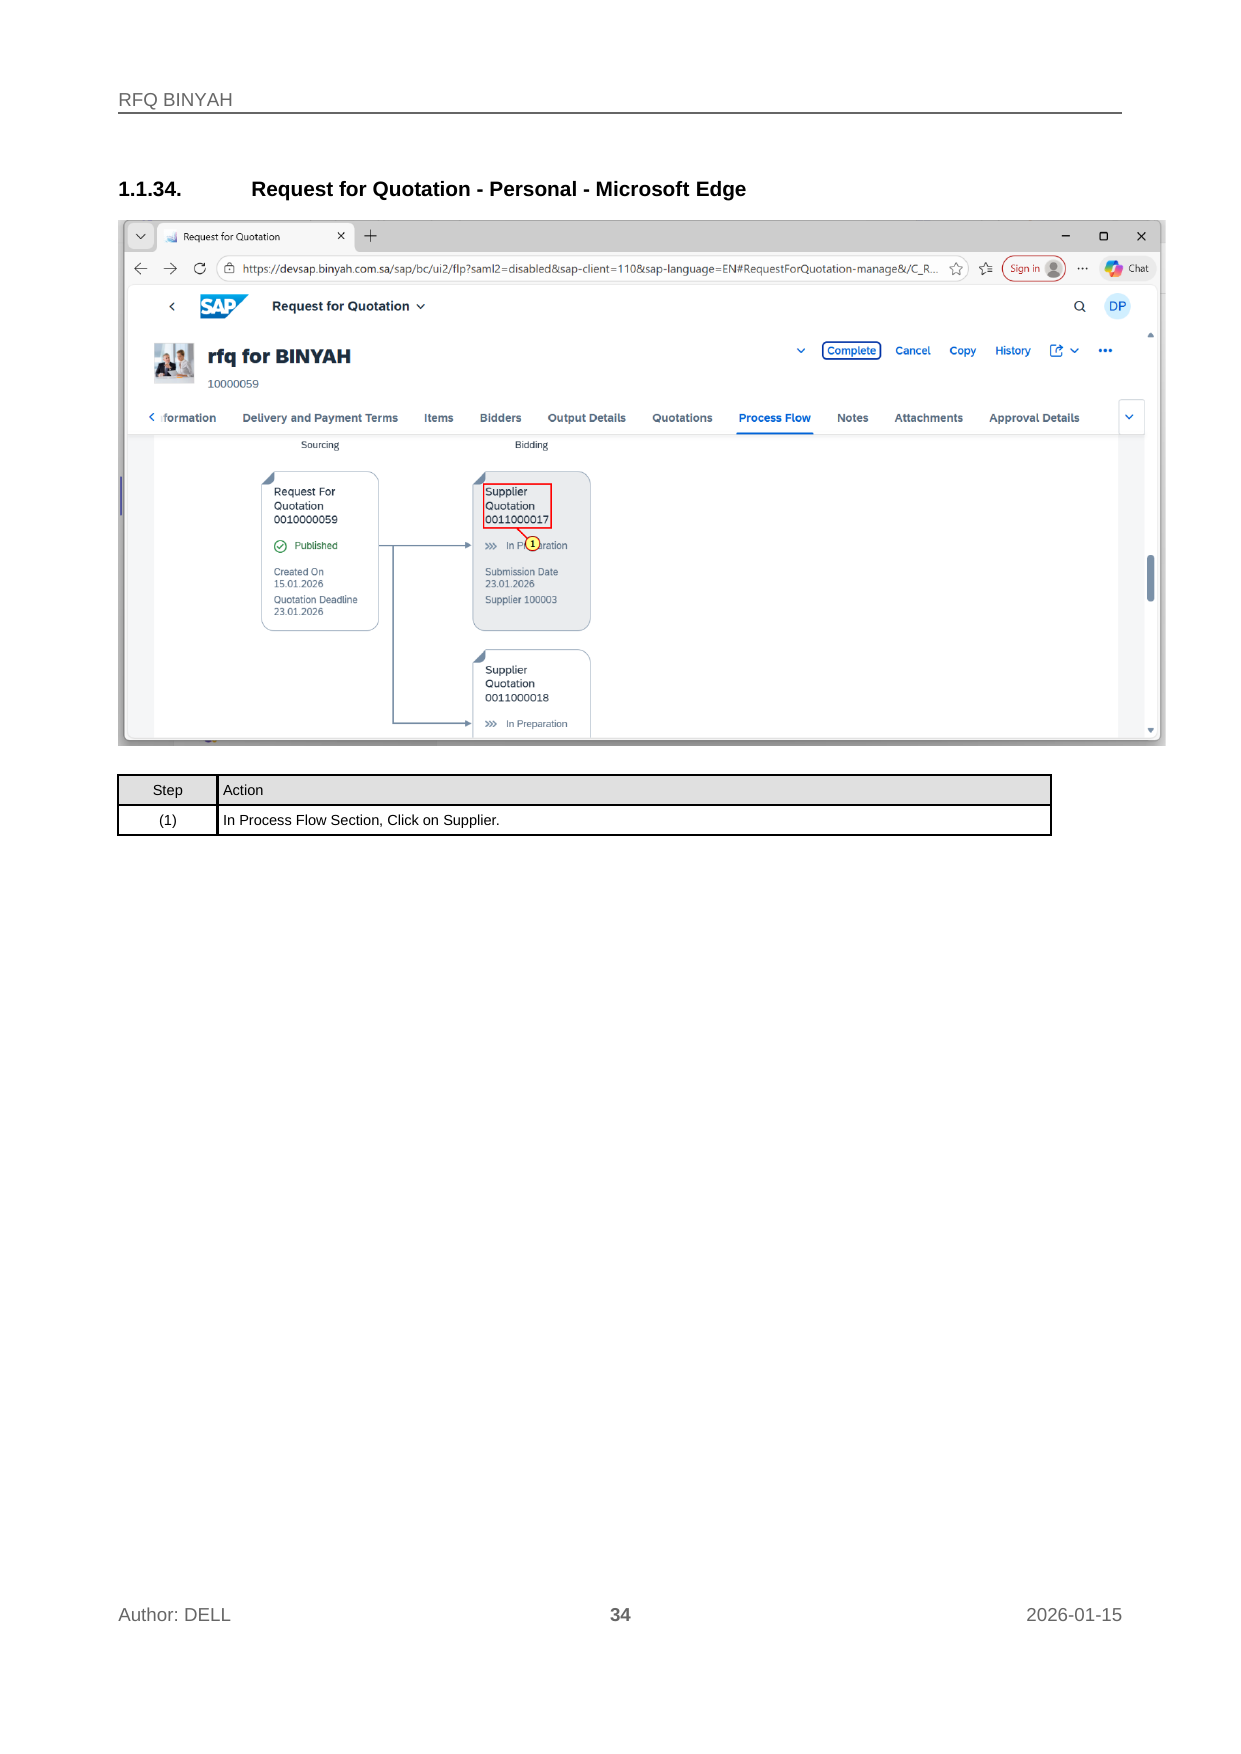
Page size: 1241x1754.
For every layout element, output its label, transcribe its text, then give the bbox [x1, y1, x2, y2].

table_header Action [219, 776, 1050, 804]
table_cell In Process Flow Section, Click on Supplier. [219, 806, 1050, 834]
table_header Step [119, 776, 216, 804]
text Request for Quotation - Personal - Microsoft​ Edge [118, 177, 1122, 201]
table_cell (1) [119, 806, 216, 834]
picture [118, 220, 1166, 746]
